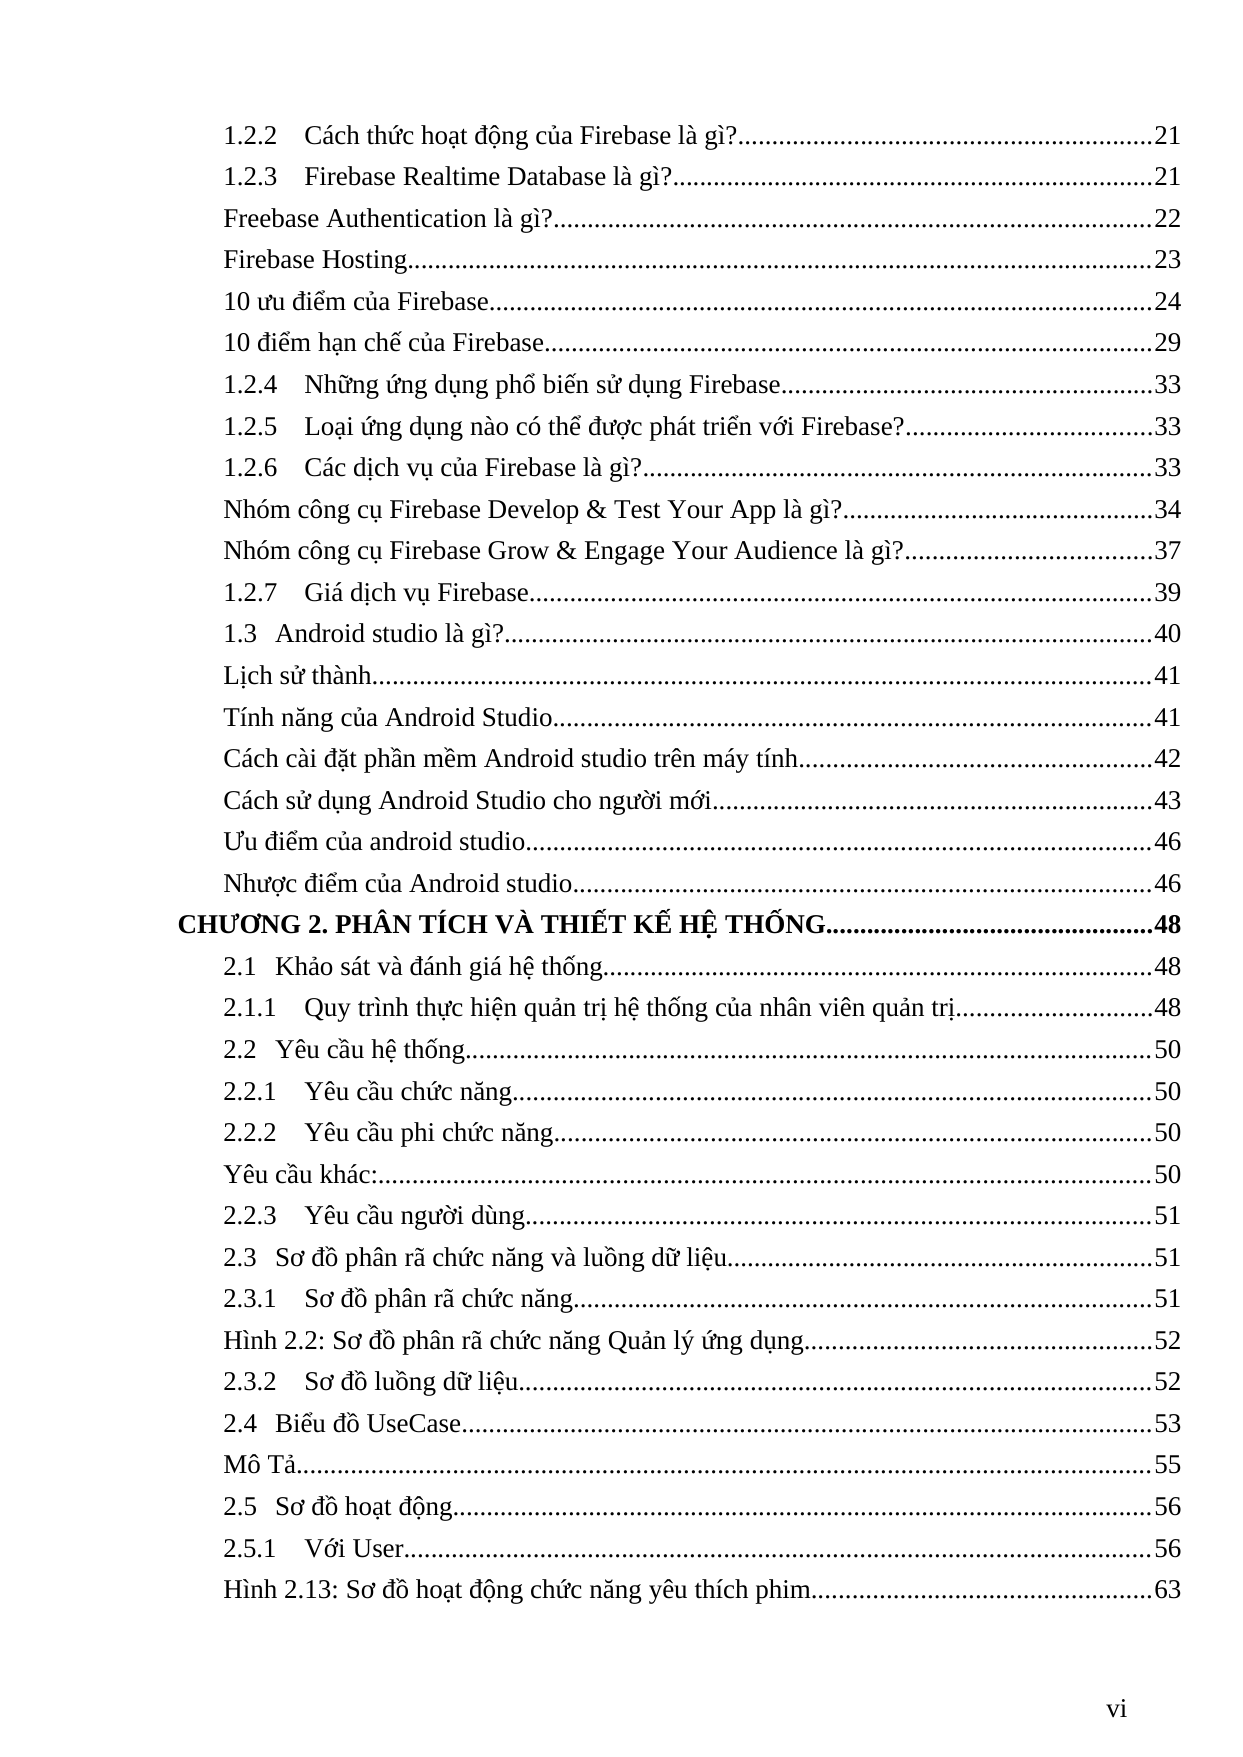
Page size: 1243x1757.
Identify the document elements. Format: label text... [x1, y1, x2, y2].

text CHƯƠNG 2. PHÂN TÍCH VÀ THIẾT KẾ HỆ THỐNG 48 [177, 908, 1182, 939]
text 2.2.1 Yêu cầu chức năng 50 [223, 1074, 1182, 1106]
text 2.2.3 Yêu cầu người dùng 51 [223, 1199, 1182, 1230]
text 2.1 Khảo sát và đánh giá hệ thống 48 [223, 950, 1182, 981]
text 2.4 Biểu đồ UseCase 53 [223, 1407, 1182, 1438]
text Nhóm công cụ Firebase Grow & Engage Your Audience là gì? 37 [223, 534, 1182, 566]
text 10 ưu điểm của Firebase 24 [223, 285, 1182, 316]
text 2.5.1 Với User 56 [223, 1532, 1182, 1563]
text Hình 2.13: Sơ đồ hoạt động chức năng yêu thích phim 63 [223, 1573, 1182, 1604]
text 1.2.5 Loại ứng dụng nào có thể được phát triển với Firebase? 33 [223, 410, 1182, 441]
text Cách cài đặt phần mềm Android studio trên máy tính 42 [223, 742, 1182, 773]
text 1.2.6 Các dịch vụ của Firebase là gì? 33 [223, 451, 1182, 482]
text Yêu cầu khác: 50 [223, 1158, 1182, 1189]
text 2.3.2 Sơ đồ luồng dữ liệu 52 [223, 1366, 1182, 1397]
text Nhược điểm của Android studio 46 [223, 867, 1182, 898]
text 1.3 Android studio là gì? 40 [223, 617, 1182, 649]
text 2.5 Sơ đồ hoạt động 56 [223, 1490, 1182, 1521]
text 1.2.2 Cách thức hoạt động của Firebase là gì? 21 [223, 119, 1182, 150]
text Cách sử dụng Android Studio cho người mới 43 [223, 784, 1182, 815]
text 2.2.2 Yêu cầu phi chức năng 50 [223, 1116, 1182, 1147]
text 1.2.7 Giá dịch vụ Firebase 39 [223, 576, 1182, 607]
text Ưu điểm của android studio 46 [223, 825, 1182, 856]
text Firebase Hosting 23 [223, 243, 1182, 274]
text 2.3.1 Sơ đồ phân rã chức năng 51 [223, 1282, 1182, 1313]
text Tính năng của Android Studio 41 [223, 701, 1182, 732]
text Freebase Authentication là gì? 22 [223, 202, 1182, 233]
text Lịch sử thành 41 [223, 659, 1182, 690]
text 2.1.1 Quy trình thực hiện quản trị hệ thống của nhân viên quản trị 48 [223, 991, 1182, 1023]
text 1.2.4 Những ứng dụng phổ biến sử dụng Firebase 33 [223, 368, 1182, 399]
text Mô Tả 55 [223, 1449, 1182, 1480]
text 10 điểm hạn chế của Firebase 29 [223, 327, 1182, 358]
text 2.3 Sơ đồ phân rã chức năng và luồng dữ liệu 51 [223, 1241, 1182, 1272]
text 1.2.3 Firebase Realtime Database là gì? 21 [223, 160, 1182, 191]
text 2.2 Yêu cầu hệ thống 50 [223, 1033, 1182, 1064]
text Nhóm công cụ Firebase Develop & Test Your App là gì? 34 [223, 493, 1182, 524]
text Hình 2.2: Sơ đồ phân rã chức năng Quản lý ứng dụng 52 [223, 1324, 1182, 1355]
